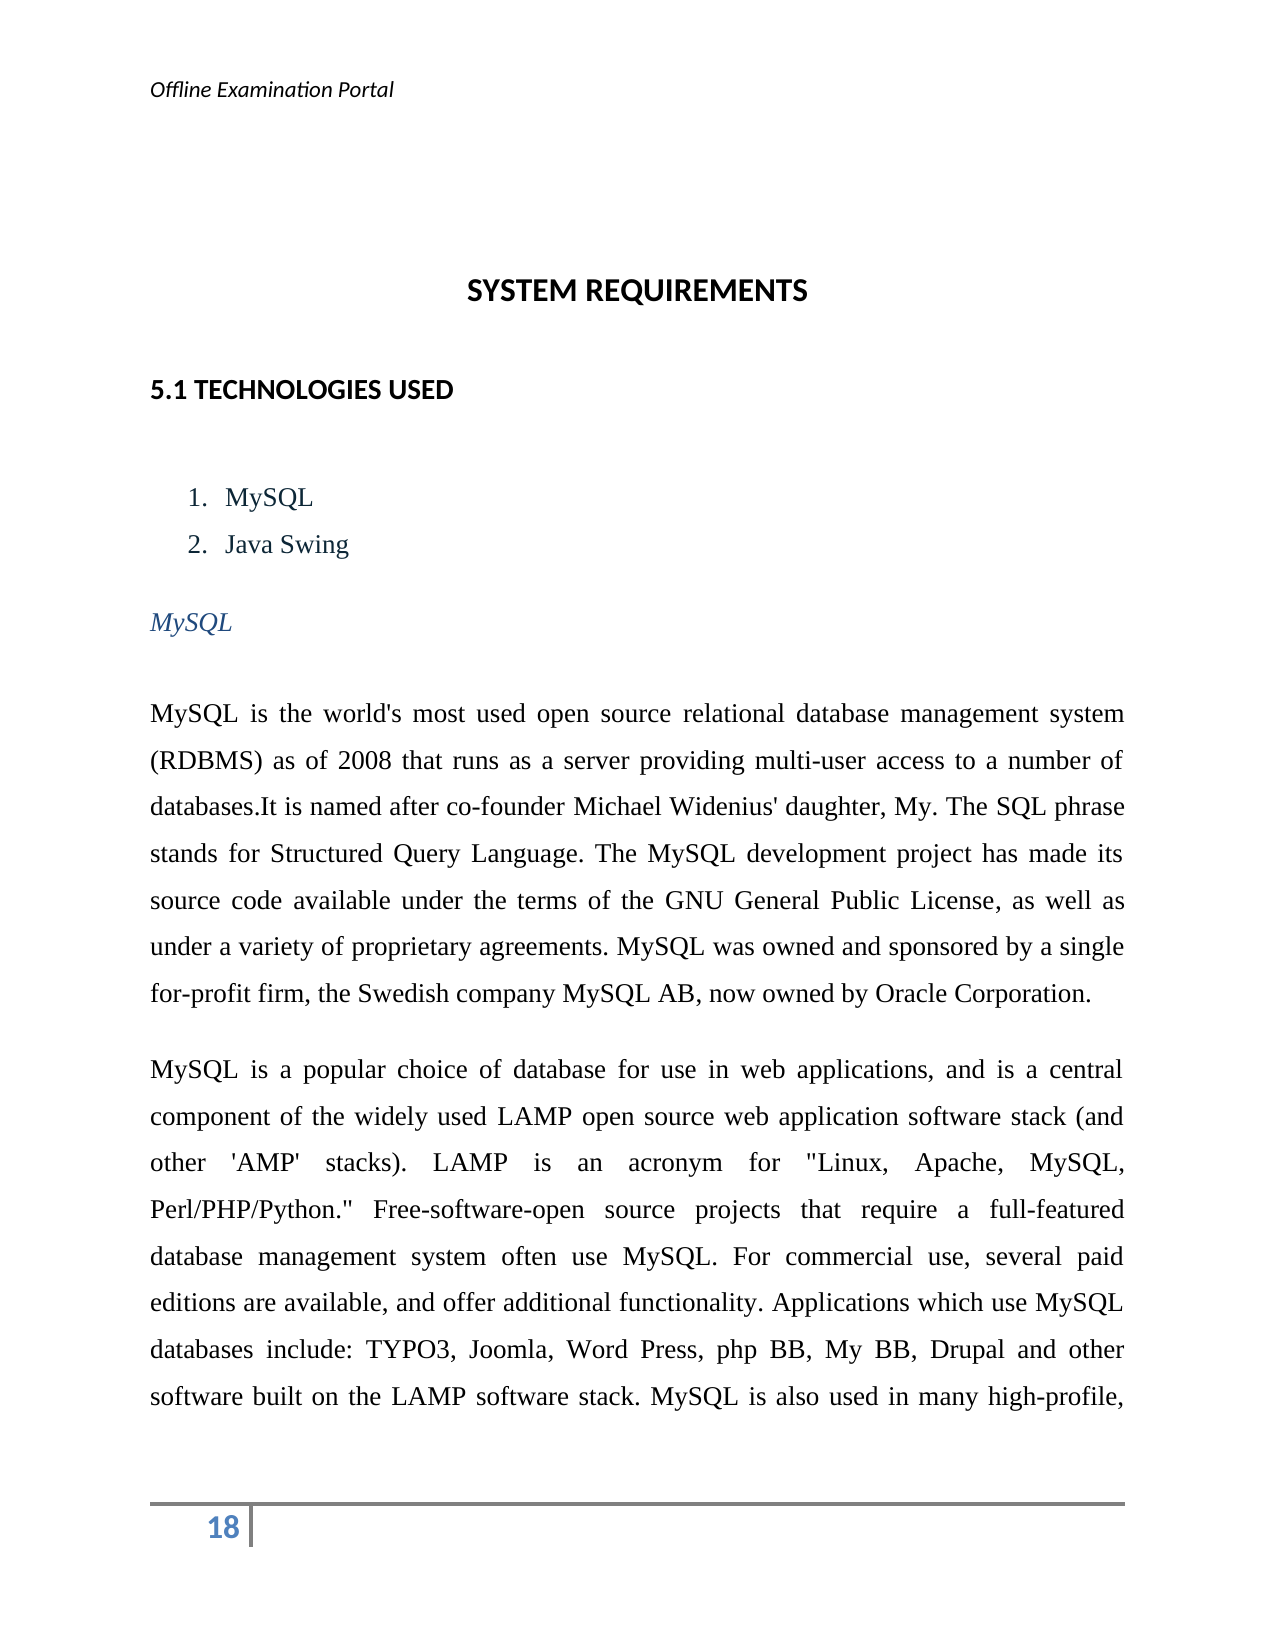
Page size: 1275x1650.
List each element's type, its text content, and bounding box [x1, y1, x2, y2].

text 5.1 TECHNOLOGIES USED [150, 371, 1125, 407]
text MySQL [150, 606, 1125, 637]
list MySQL [187, 481, 1125, 512]
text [150, 1053, 1125, 1411]
list Java Swing [187, 528, 1125, 559]
text MySQL is the world's most used open source relational database management system (RDBMS) as of 2008 that runs as a server providing multi-user access to a number of databases.It is named after co-founder Michael Widenius' daughter, My. The SQL phrase stands for Structured Query Language. The MySQL development project has made its source code available under the terms of the GNU General Public License, as well as under a variety of proprietary agreements. MySQL was owned and sponsored by a single for-profit firm, the Swedish company MySQL AB, now owned by Oracle Corporation. [150, 697, 1125, 1008]
text SYSTEM REQUIREMENTS [150, 269, 1125, 310]
